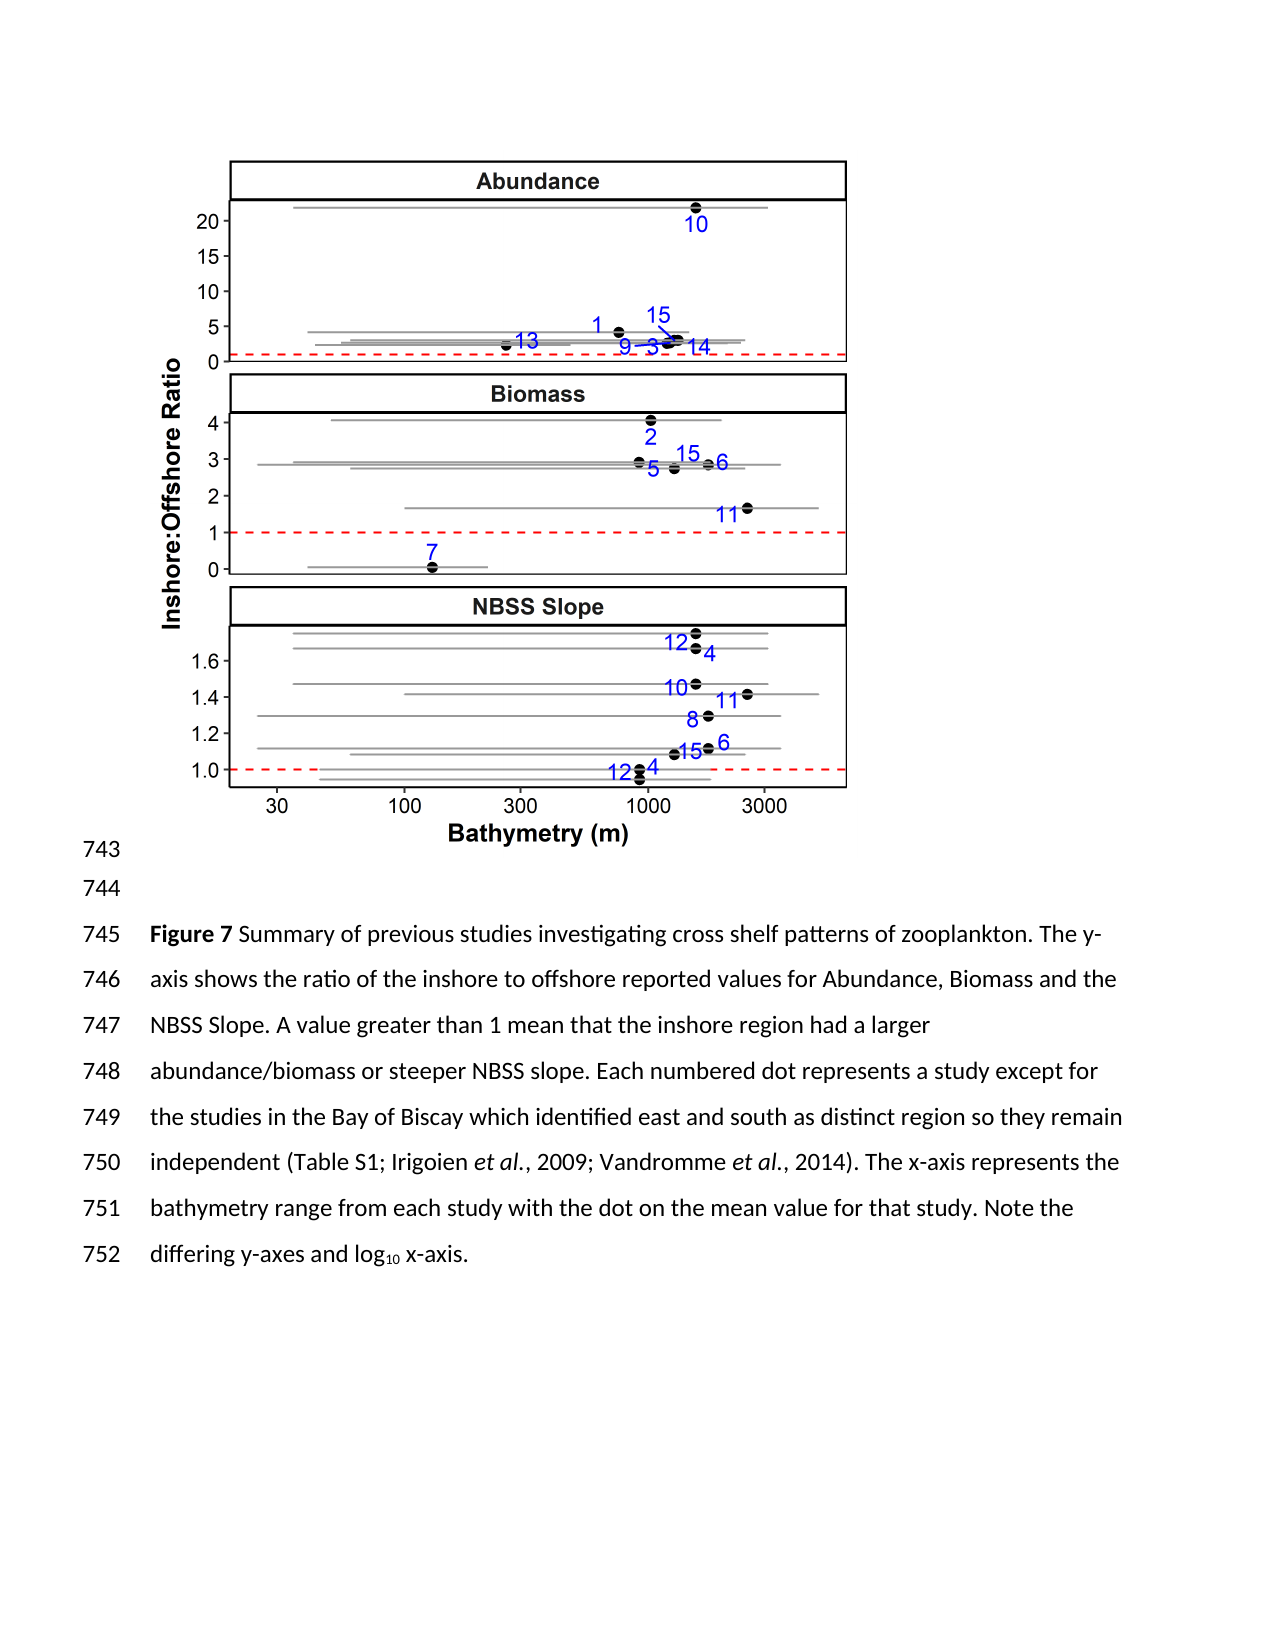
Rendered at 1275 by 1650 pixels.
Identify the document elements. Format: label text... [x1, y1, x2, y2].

text Figure 7 Summary of previous studies investigating cross shelf patterns of zooplankton. The y-axis shows the ratio of the inshore to offshore reported values for Abundance, Biomass and the NBSS Slope. A value greater than 1 mean that the inshore region had a larger abundance/biomass or steeper NBSS slope. Each numbered dot represents a study except for the studies in the Bay of Biscay which identified east and south as distinct region so they remain independent (Table S1; Irigoien et al., 2009; Vandromme et al., 2014). The x-axis represents the bathymetry range from each study with the dot on the mean value for that study. Note the differing y-axes and log10 x-axis. [150, 918, 1125, 1268]
picture [150, 150, 858, 858]
